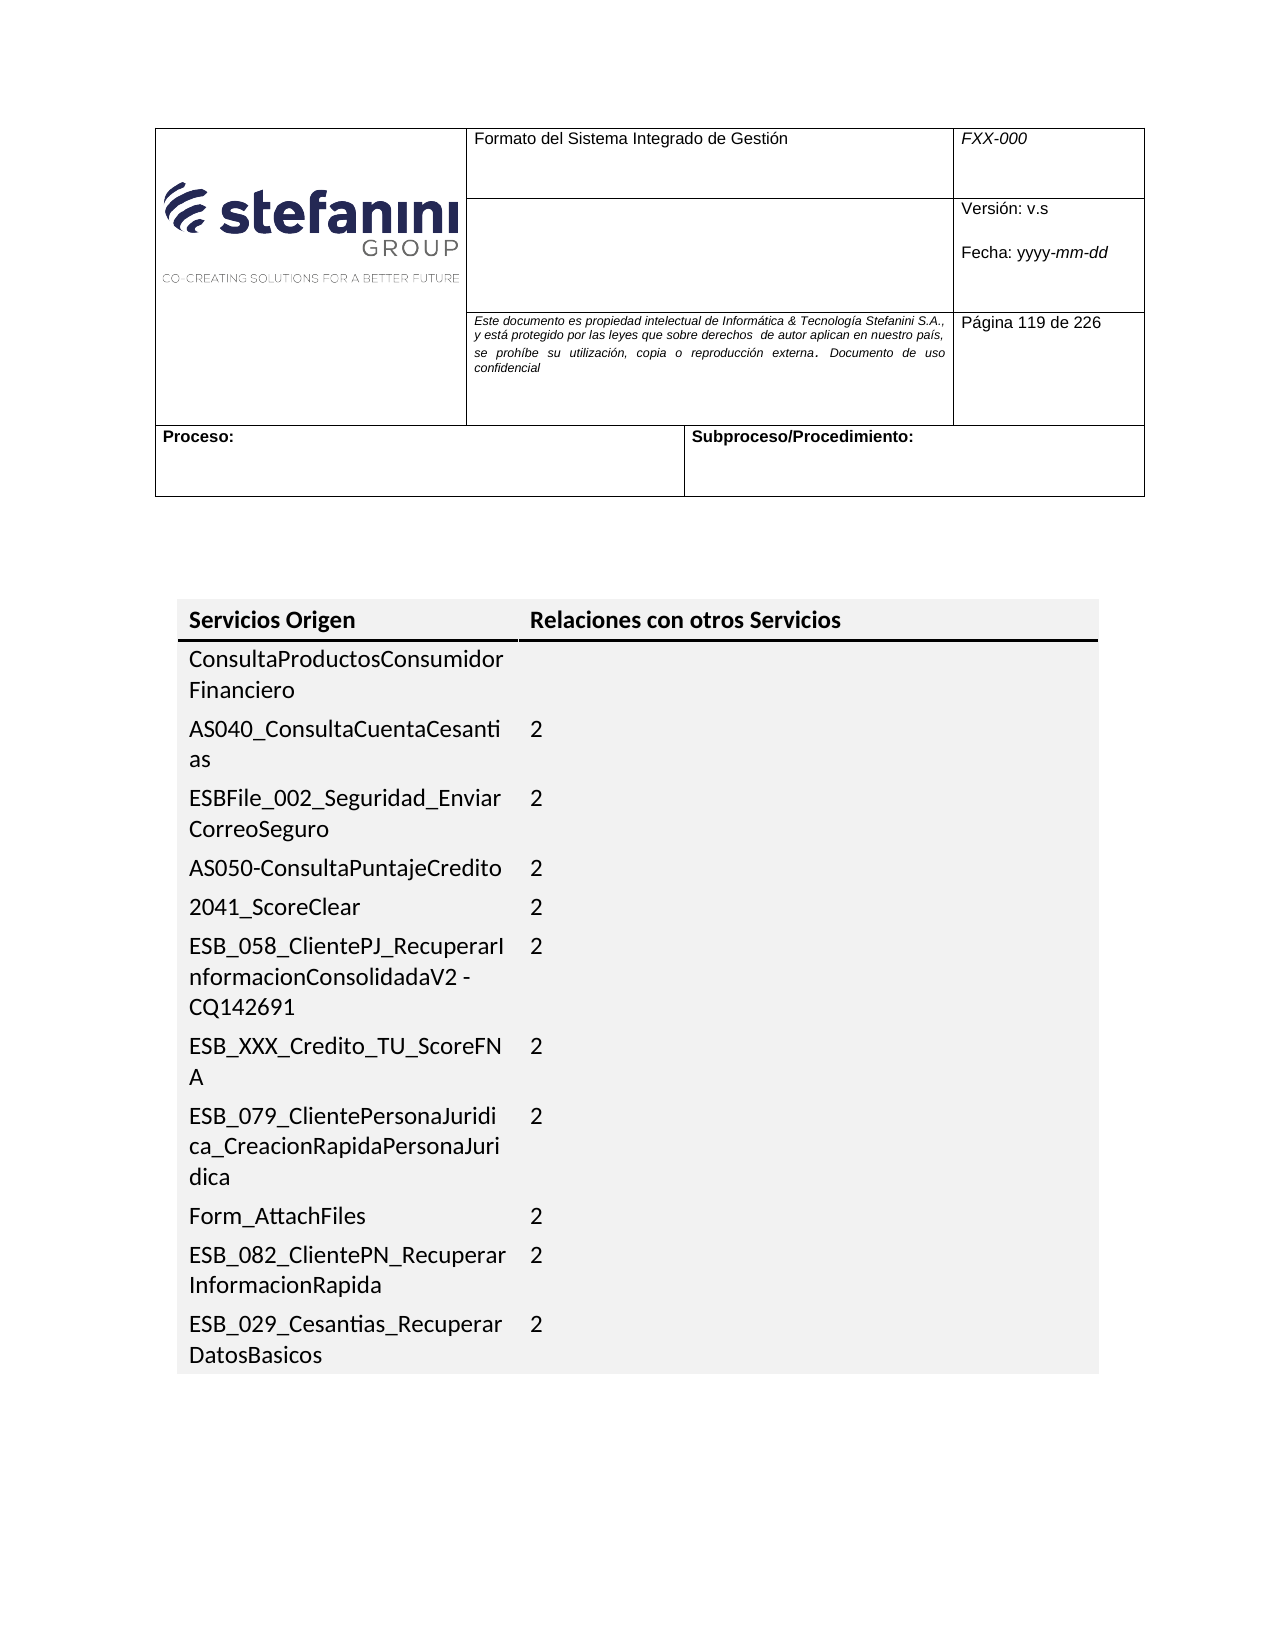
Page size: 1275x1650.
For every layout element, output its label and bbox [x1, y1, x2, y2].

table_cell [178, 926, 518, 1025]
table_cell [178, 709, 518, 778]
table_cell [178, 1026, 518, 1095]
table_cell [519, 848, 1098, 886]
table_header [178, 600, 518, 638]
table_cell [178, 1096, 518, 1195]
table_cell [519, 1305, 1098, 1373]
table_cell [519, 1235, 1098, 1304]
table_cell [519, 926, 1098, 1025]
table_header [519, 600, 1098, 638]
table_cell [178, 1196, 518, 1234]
picture [162, 182, 460, 286]
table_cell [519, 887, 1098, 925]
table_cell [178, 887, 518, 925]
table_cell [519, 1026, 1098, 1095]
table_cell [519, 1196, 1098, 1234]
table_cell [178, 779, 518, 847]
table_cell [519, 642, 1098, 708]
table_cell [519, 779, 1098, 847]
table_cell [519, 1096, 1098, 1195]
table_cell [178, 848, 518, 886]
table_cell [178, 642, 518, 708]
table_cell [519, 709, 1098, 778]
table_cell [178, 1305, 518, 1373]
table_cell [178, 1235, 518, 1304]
